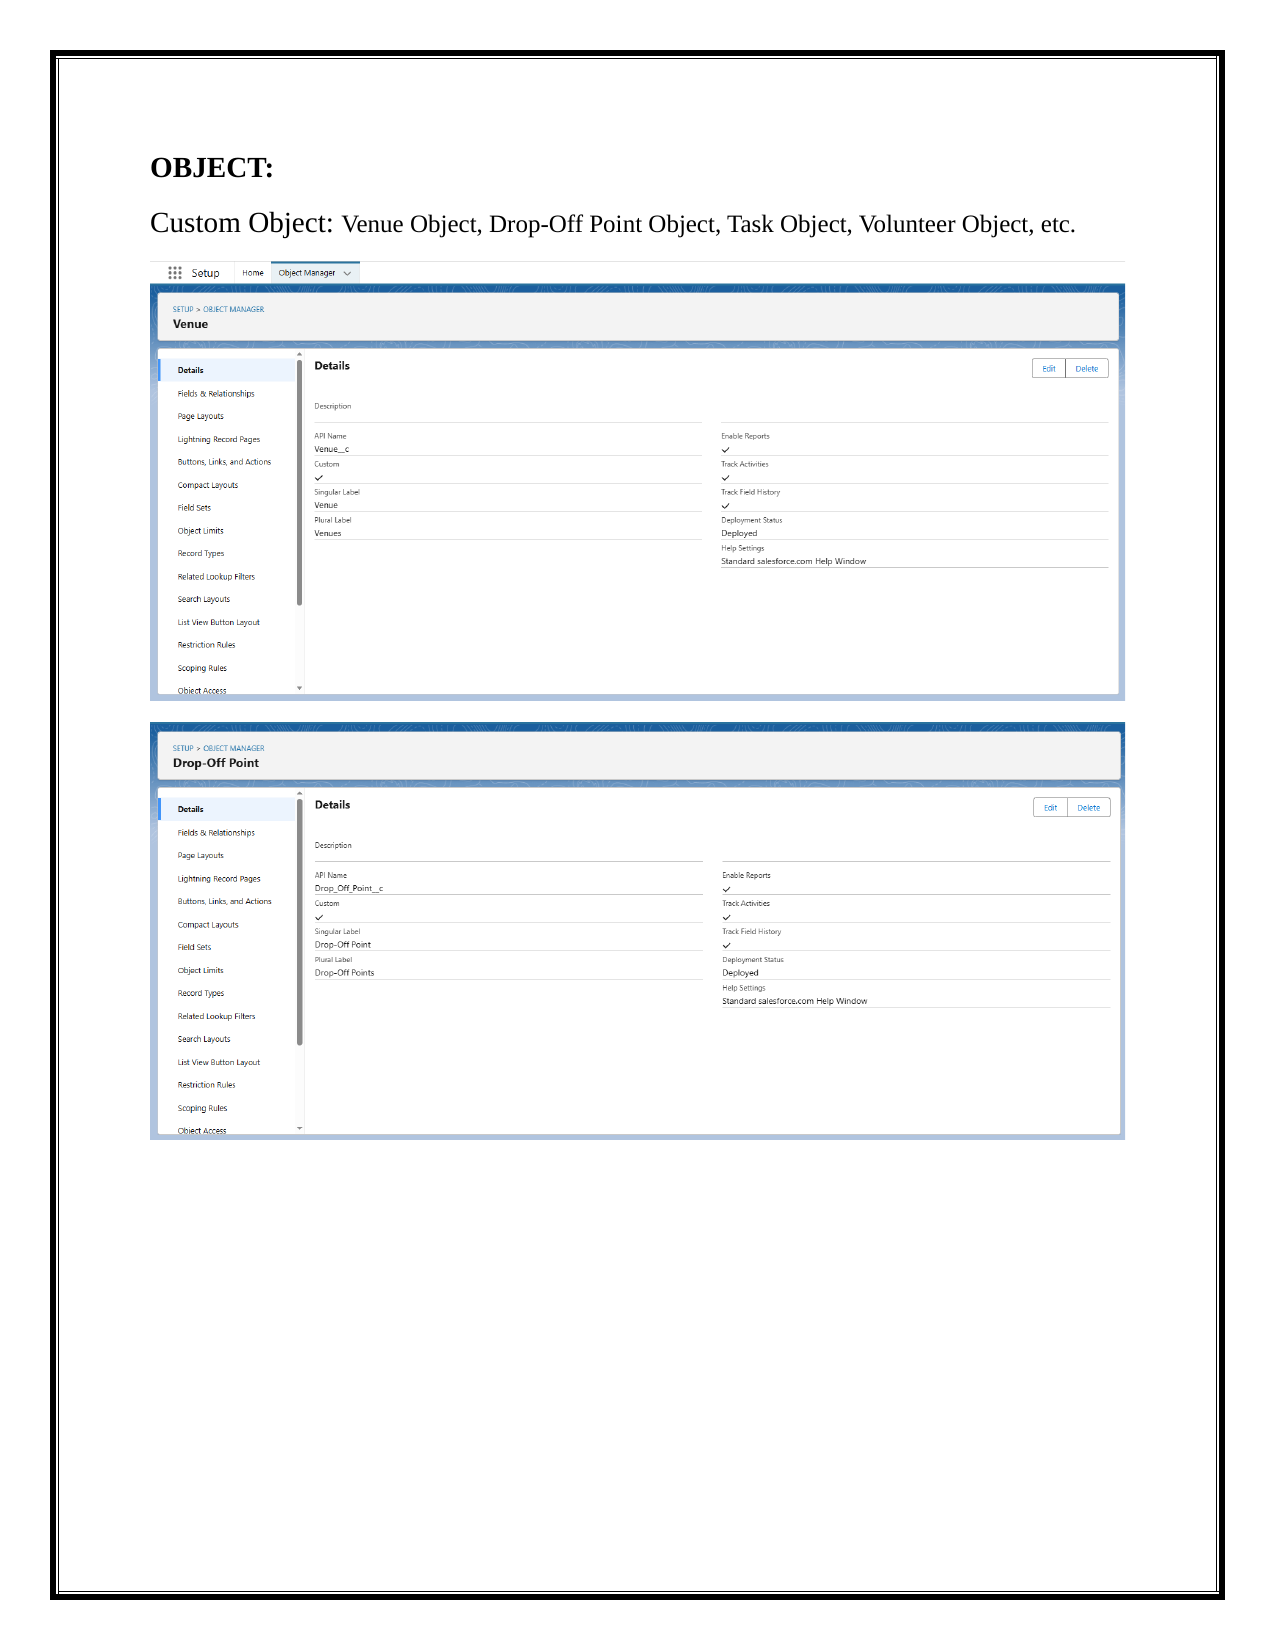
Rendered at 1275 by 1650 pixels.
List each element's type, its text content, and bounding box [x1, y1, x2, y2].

text Custom Object: Venue Object, Drop-Off Point Object, Task Object, Volunteer Object, etc. [150, 205, 1125, 239]
text OBJECT: [150, 150, 1125, 183]
picture [150, 722, 1125, 1140]
picture [150, 260, 1125, 701]
